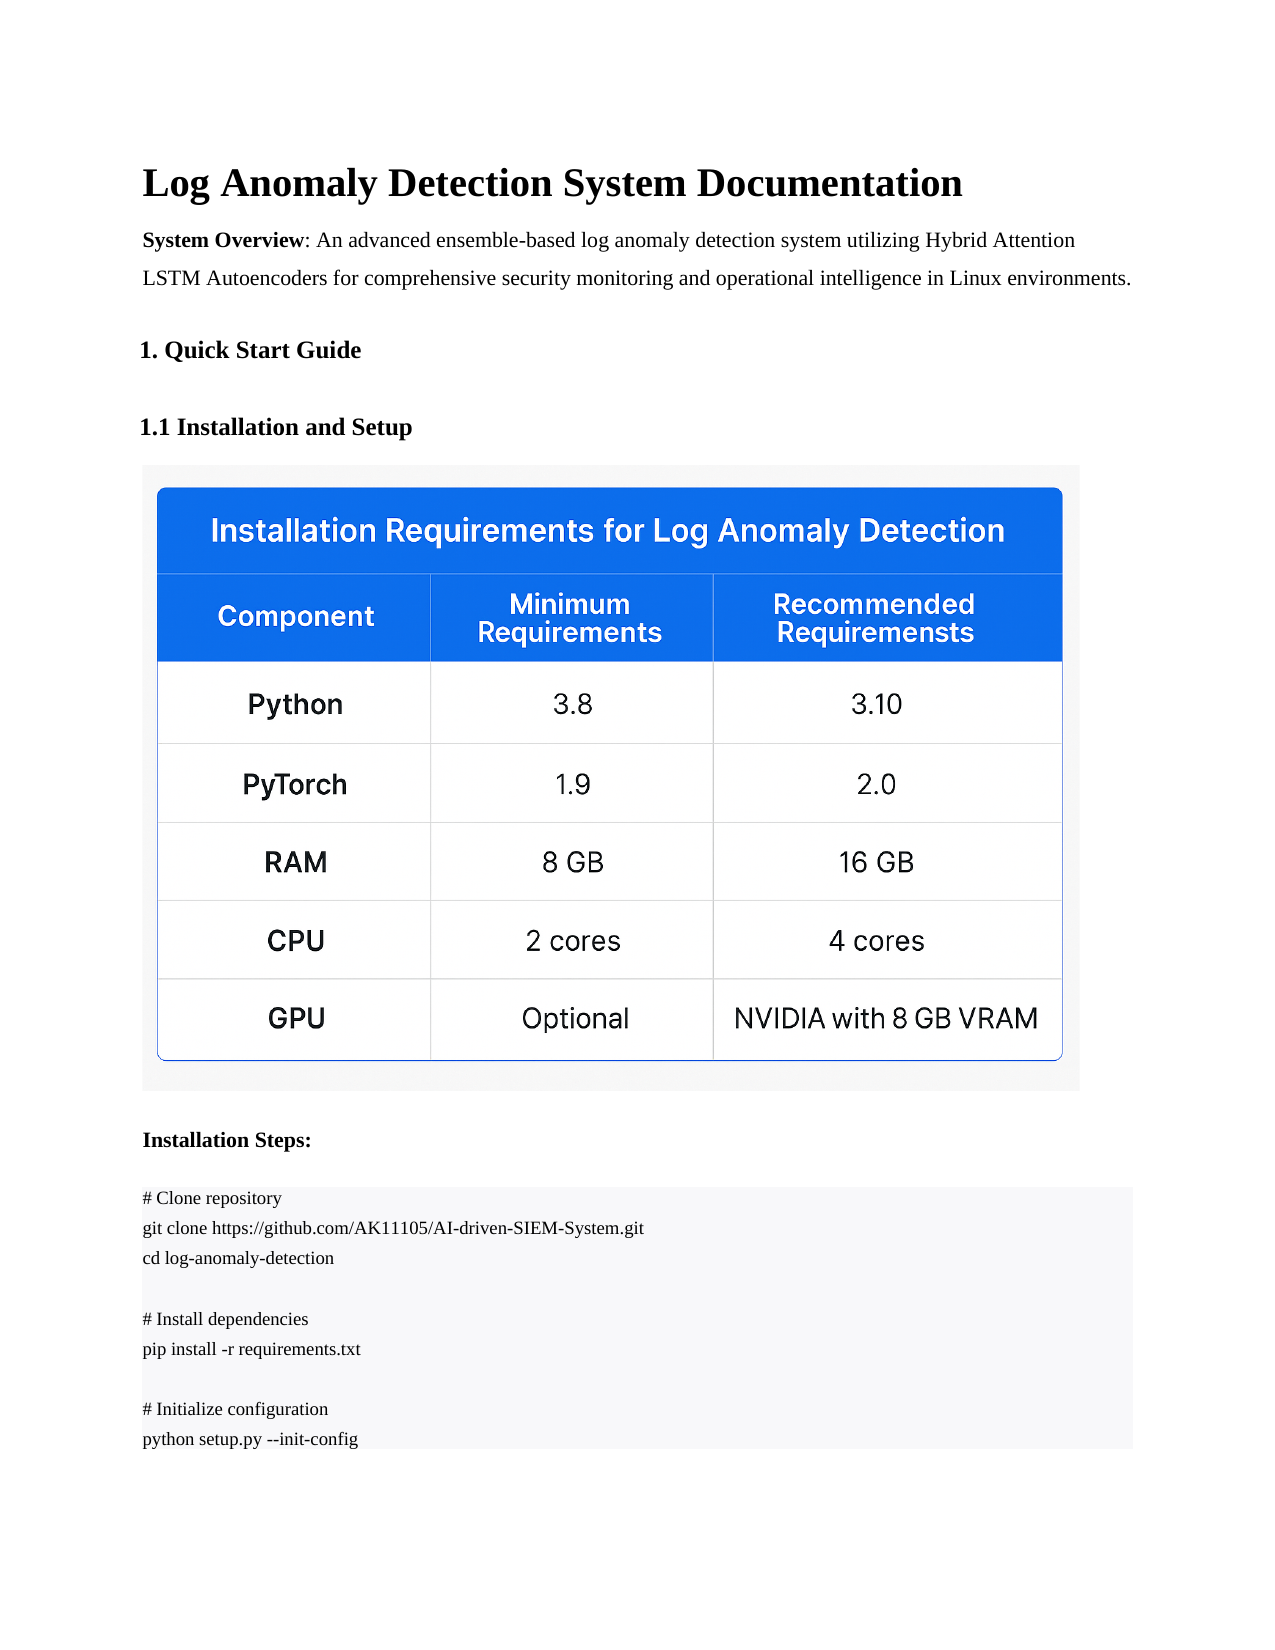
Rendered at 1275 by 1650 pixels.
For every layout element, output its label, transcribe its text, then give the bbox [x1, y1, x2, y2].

text 1. Quick Start Guide [139, 336, 1133, 364]
picture [142, 465, 1080, 1091]
text Log Anomaly Detection System Documentation [142, 158, 1133, 205]
text System Overview: An advanced ensemble-based log anomaly detection system utilizing Hybrid Attention LSTM Autoencoders for comprehensive security monitoring and operational intelligence in Linux environments. [142, 227, 1133, 290]
text Installation Steps: [142, 1127, 1133, 1153]
text 1.1 Installation and Setup [139, 412, 1133, 440]
text # Clone repository git clone https://github.com/AK11105/AI-driven-SIEM-System.git cd log-anomaly-detection # Install dependencies pip install -r requirements.txt # Initialize configuration python setup.py --init-config [142, 1187, 1133, 1449]
